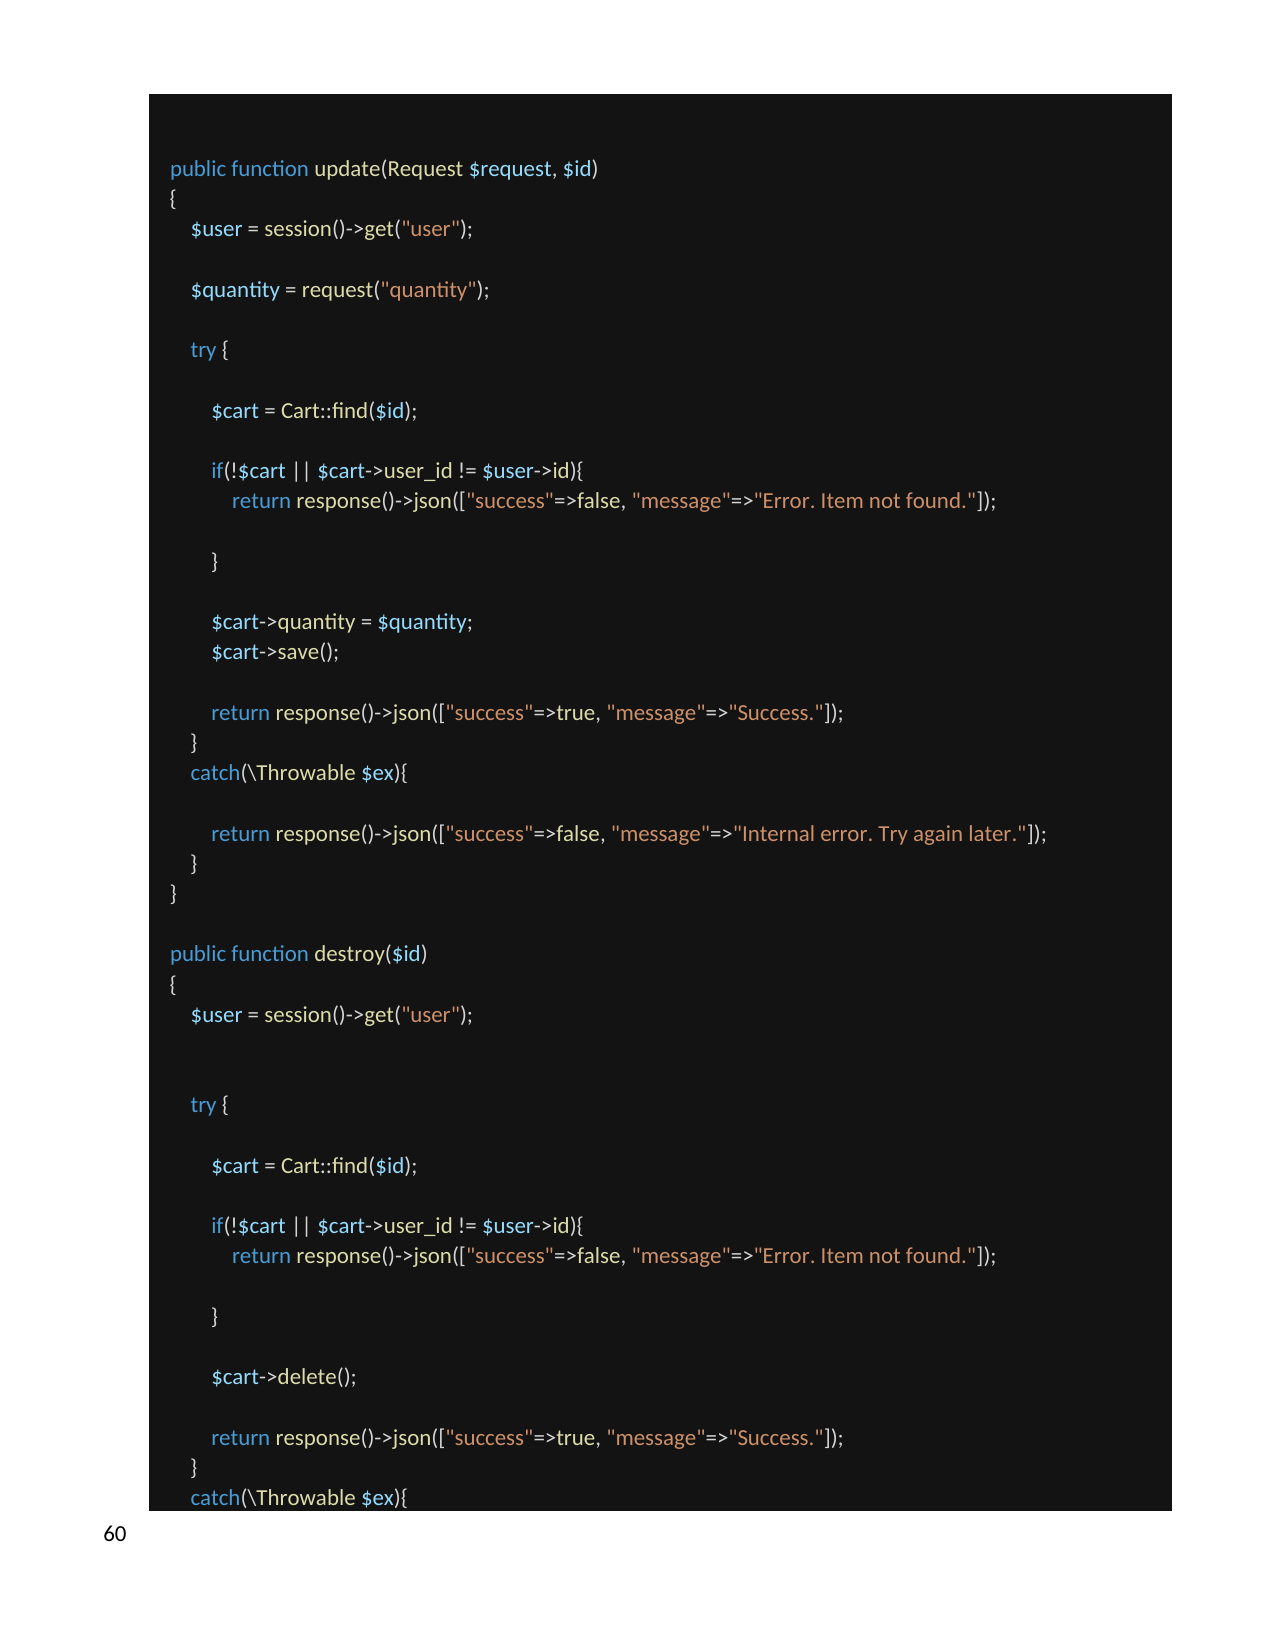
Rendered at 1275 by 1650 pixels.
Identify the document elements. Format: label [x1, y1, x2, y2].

text [149, 94, 1172, 1511]
